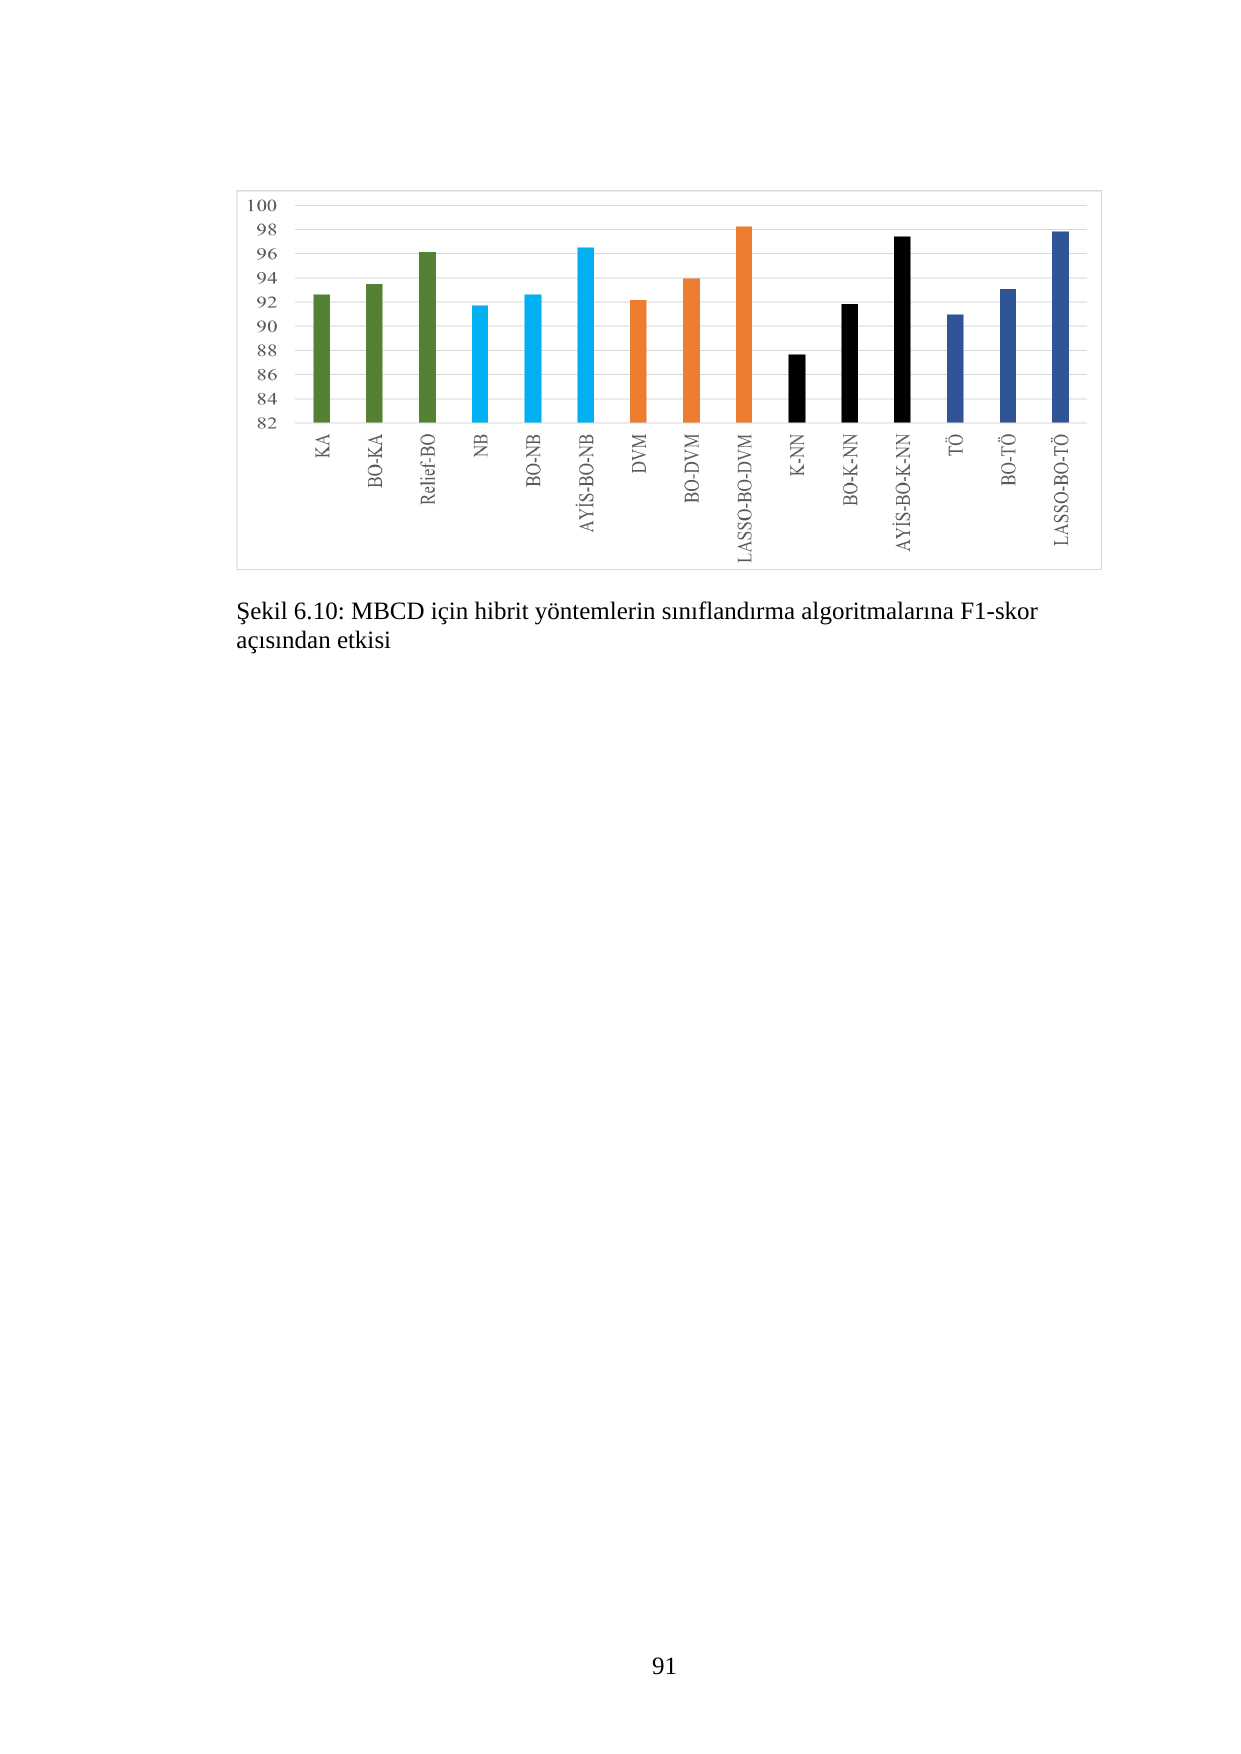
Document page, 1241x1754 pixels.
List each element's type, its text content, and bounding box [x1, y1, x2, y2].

text Şekil 6.10: MBCD için hibrit yöntemlerin sınıflandırma algoritmalarına F1-skor açısından etkisi [236, 596, 1092, 654]
picture [236, 190, 1102, 570]
